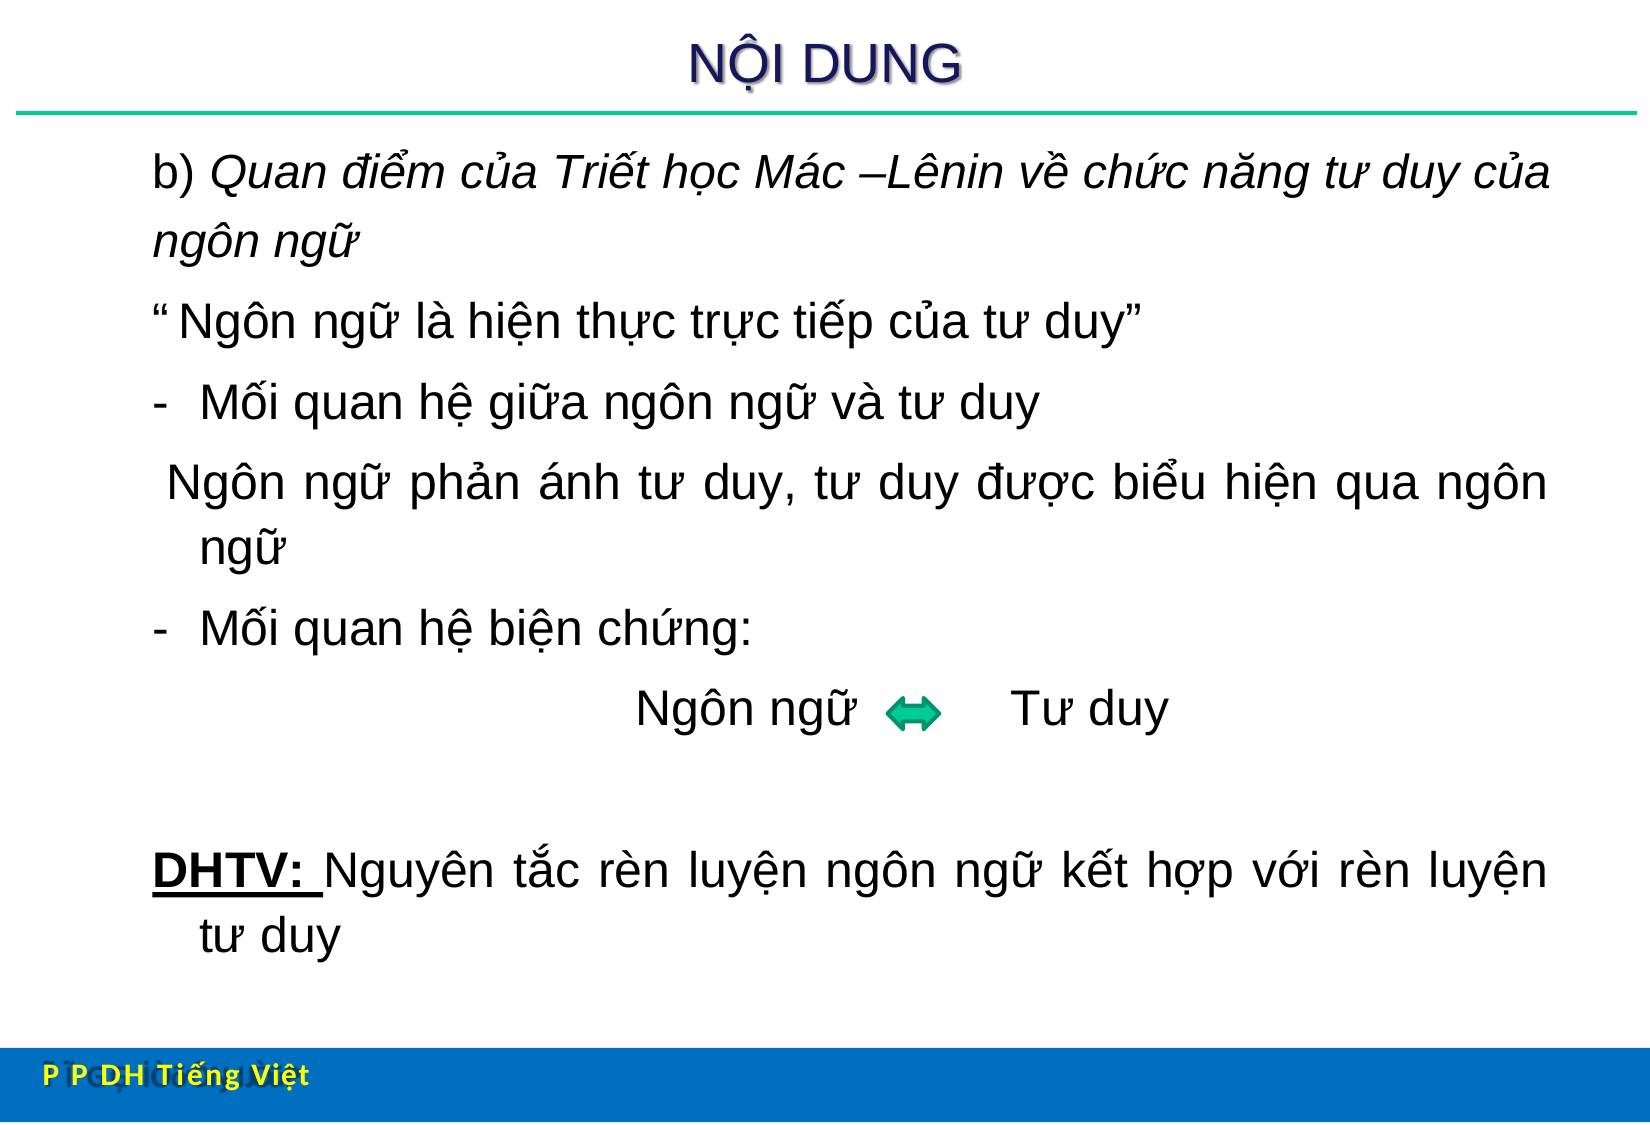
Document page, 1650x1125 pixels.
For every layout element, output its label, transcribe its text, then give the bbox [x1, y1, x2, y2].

text DHTV: Nguyên tắc rèn luyện ngôn ngữ kết hợp với rèn luyện tư duy [152, 840, 1561, 963]
text Ngôn ngữ Tư duy [636, 679, 1563, 736]
text - Mối quan hệ biện chứng: [152, 598, 1563, 656]
text P P DH Tiếng Việt [42, 1055, 1563, 1093]
picture [653, 10, 1001, 133]
text b) Quan điểm của Triết học Mác –Lênin về chức năng tư duy của ngôn ngữ [152, 144, 1561, 268]
text “Ngôn ngữ là hiện thực trực tiếp của tư duy” - Mối quan hệ giữa ngôn ngữ và tư duy [152, 292, 1153, 429]
picture [22, 1044, 318, 1117]
text Ngôn ngữ phản ánh tư duy, tư duy được biểu hiện qua ngôn ngữ [167, 452, 1561, 576]
text NỘI DUNG [687, 31, 1563, 94]
